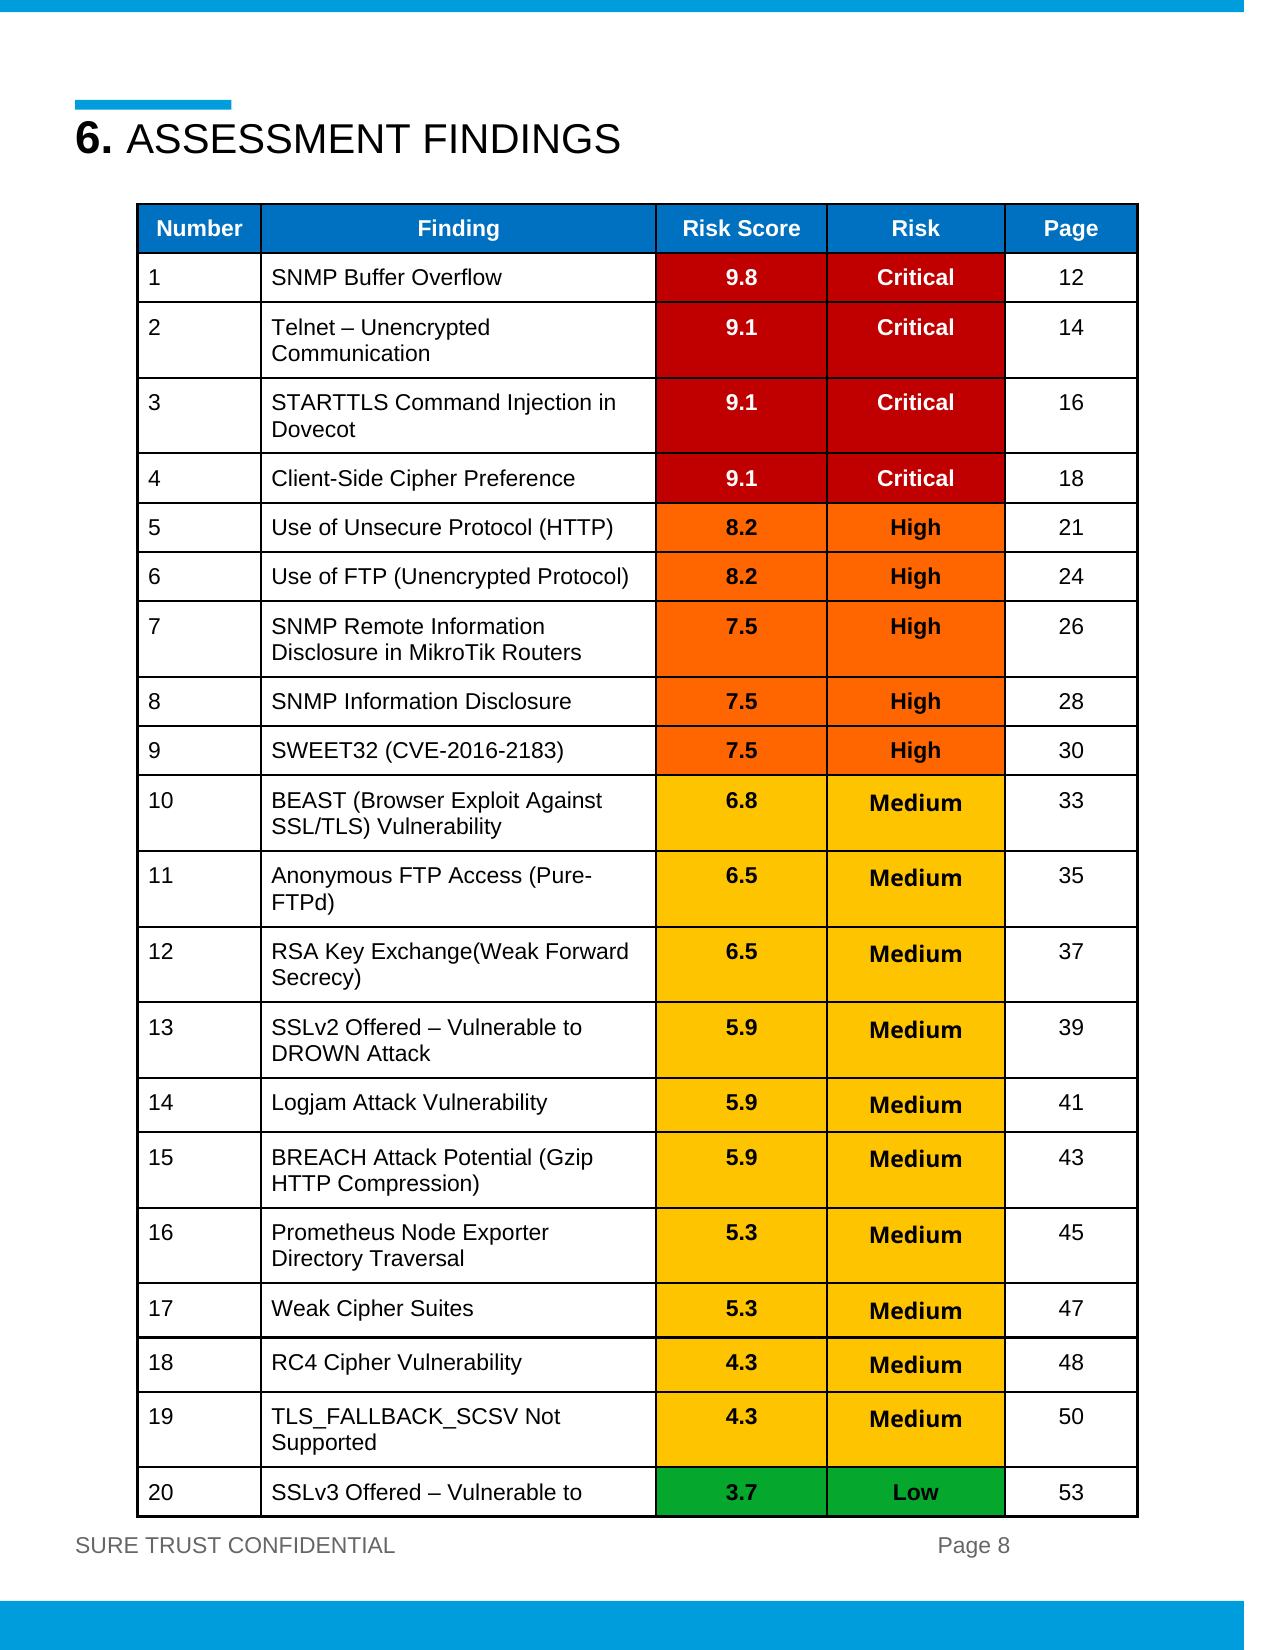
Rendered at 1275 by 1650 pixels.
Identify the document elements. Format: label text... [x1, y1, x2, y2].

table_cell 33 [1006, 776, 1136, 850]
table_cell 7.5 [657, 727, 826, 774]
table_cell Prometheus Node Exporter Directory Traversal [262, 1209, 655, 1282]
table_cell Medium [828, 1079, 1004, 1131]
table_cell 35 [1006, 852, 1136, 926]
table_cell Use of FTP (Unencrypted Protocol) [262, 553, 655, 600]
table_cell 5 [139, 504, 260, 551]
table_cell Client-Side Cipher Preference [262, 454, 655, 502]
table_cell SWEET32 (CVE-2016-2183) [262, 727, 655, 774]
table_cell 24 [1006, 553, 1136, 600]
table_cell 37 [1006, 928, 1136, 1001]
table_cell 53 [1006, 1468, 1136, 1515]
table_cell Medium [828, 1393, 1004, 1466]
table_cell 7 [139, 602, 260, 676]
table_cell 7.5 [657, 602, 826, 676]
table_cell 2 [139, 303, 260, 377]
table_cell Medium [828, 1284, 1004, 1336]
table_cell SNMP Remote Information Disclosure in MikroTik Routers [262, 602, 655, 676]
table_cell 11 [139, 852, 260, 926]
table_cell 14 [1006, 303, 1136, 377]
table_header Risk [828, 205, 1004, 252]
table_cell Medium [828, 852, 1004, 926]
table_cell Medium [828, 1003, 1004, 1077]
table_cell High [828, 553, 1004, 600]
table_cell Critical [828, 254, 1004, 301]
table_cell BEAST (Browser Exploit Against SSL/TLS) Vulnerability [262, 776, 655, 850]
table_cell 9.1 [657, 454, 826, 502]
table_cell RC4 Cipher Vulnerability [262, 1339, 655, 1391]
table_cell 12 [139, 928, 260, 1001]
table_cell 5.9 [657, 1079, 826, 1131]
table_cell 18 [139, 1339, 260, 1391]
table_cell 4 [139, 454, 260, 502]
table_cell 21 [1006, 504, 1136, 551]
table_cell Medium [828, 1209, 1004, 1282]
table_cell Critical [828, 454, 1004, 502]
table_cell Logjam Attack Vulnerability [262, 1079, 655, 1131]
table_header Finding [262, 205, 655, 252]
table_cell 9.1 [657, 303, 826, 377]
table_cell 17 [139, 1284, 260, 1336]
table_cell STARTTLS Command Injection in Dovecot [262, 379, 655, 452]
table_cell 18 [1006, 454, 1136, 502]
table_cell 15 [139, 1133, 260, 1207]
table_cell High [828, 678, 1004, 725]
table_cell 9.1 [657, 379, 826, 452]
table_cell High [828, 504, 1004, 551]
table_cell 6.8 [657, 776, 826, 850]
table_cell Telnet – Unencrypted Communication [262, 303, 655, 377]
table_cell Medium [828, 776, 1004, 850]
table_cell 9 [139, 727, 260, 774]
table_cell 3 [139, 379, 260, 452]
table_cell 8 [139, 678, 260, 725]
table_cell 19 [139, 1393, 260, 1466]
table_cell 6 [139, 553, 260, 600]
table_cell Anonymous FTP Access (Pure-FTPd) [262, 852, 655, 926]
table_cell 5.9 [657, 1133, 826, 1207]
table_cell Critical [828, 303, 1004, 377]
table_cell 48 [1006, 1339, 1136, 1391]
table_cell 50 [1006, 1393, 1136, 1466]
table_cell 16 [1006, 379, 1136, 452]
table_cell 26 [1006, 602, 1136, 676]
table_cell Use of Unsecure Protocol (HTTP) [262, 504, 655, 551]
table_cell BREACH Attack Potential (Gzip HTTP Compression) [262, 1133, 655, 1207]
table_cell SSLv2 Offered – Vulnerable to DROWN Attack [262, 1003, 655, 1077]
table_cell Medium [828, 1133, 1004, 1207]
table_cell 4.3 [657, 1393, 826, 1466]
table_cell 5.3 [657, 1209, 826, 1282]
table_cell 28 [1006, 678, 1136, 725]
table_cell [262, 1468, 655, 1515]
table_cell Medium [828, 928, 1004, 1001]
table_cell 41 [1006, 1079, 1136, 1131]
table_header Risk Score [657, 205, 826, 252]
subtitle ASSESSMENT FINDINGS [75, 111, 1200, 164]
table_cell 5.9 [657, 1003, 826, 1077]
table_cell High [828, 602, 1004, 676]
table_cell 47 [1006, 1284, 1136, 1336]
table_cell 3.7 [657, 1468, 826, 1515]
table_cell 39 [1006, 1003, 1136, 1077]
table_cell 8.2 [657, 553, 826, 600]
table_cell TLS_FALLBACK_SCSV Not Supported [262, 1393, 655, 1466]
table_cell Low [828, 1468, 1004, 1515]
table_cell SNMP Information Disclosure [262, 678, 655, 725]
table_header Number [139, 205, 260, 252]
table_cell Weak Cipher Suites [262, 1284, 655, 1336]
table_cell 4.3 [657, 1339, 826, 1391]
table_cell 45 [1006, 1209, 1136, 1282]
table_cell 7.5 [657, 678, 826, 725]
table_cell 6.5 [657, 852, 826, 926]
table_cell 13 [139, 1003, 260, 1077]
table_cell Critical [828, 379, 1004, 452]
table_cell RSA Key Exchange(Weak Forward Secrecy) [262, 928, 655, 1001]
table_cell 8.2 [657, 504, 826, 551]
table_cell 1 [139, 254, 260, 301]
table_cell 16 [139, 1209, 260, 1282]
table_cell 5.3 [657, 1284, 826, 1336]
table_header Page [1006, 205, 1136, 252]
table_cell 12 [1006, 254, 1136, 301]
table_cell 30 [1006, 727, 1136, 774]
table_cell 43 [1006, 1133, 1136, 1207]
table_cell High [828, 727, 1004, 774]
table_cell Medium [828, 1339, 1004, 1391]
table_cell 6.5 [657, 928, 826, 1001]
table_cell 14 [139, 1079, 260, 1131]
table_cell 9.8 [657, 254, 826, 301]
table_cell 10 [139, 776, 260, 850]
table_cell 20 [139, 1468, 260, 1515]
table_cell SNMP Buffer Overflow [262, 254, 655, 301]
